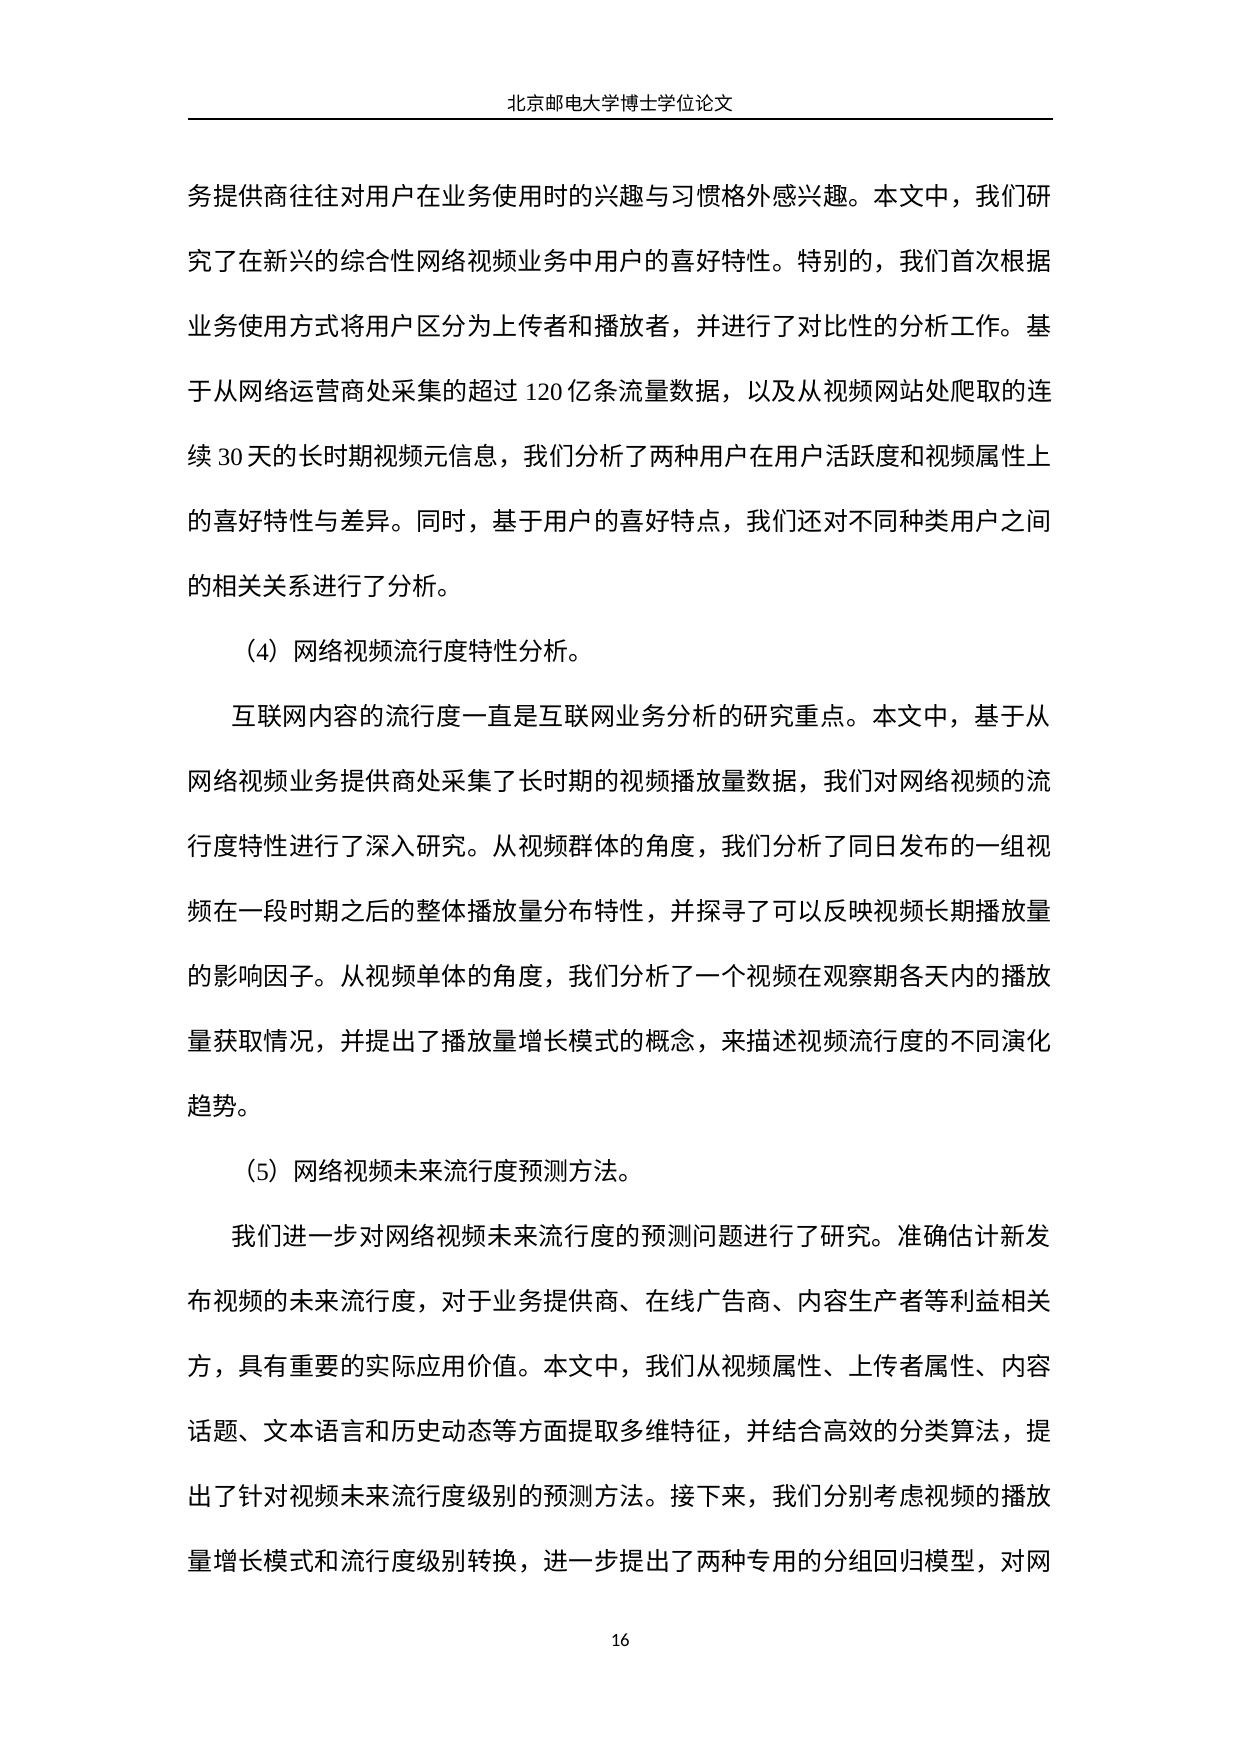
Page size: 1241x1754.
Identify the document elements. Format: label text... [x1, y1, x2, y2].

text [187, 1202, 1053, 1592]
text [187, 162, 1053, 617]
text （4）网络视频流行度特性分析。 [187, 617, 1053, 682]
text 互联网内容的流行度一直是互联网业务分析的研究重点。本文中，基于从网络视频业务提供商处采集了长时期的视频播放量数据，我们对网络视频的流行度特性进行了深入研究。从视频群体的角度，我们分析了同日发布的一组视频在一段时期之后的整体播放量分布特性，并探寻了可以反映视频长期播放量的影响因子。从视频单体的角度，我们分析了一个视频在观察期各天内的播放量获取情况，并提出了播放量增长模式的概念，来描述视频流行度的不同演化趋势。 [187, 682, 1053, 1137]
text （5）网络视频未来流行度预测方法。 [187, 1137, 1053, 1202]
